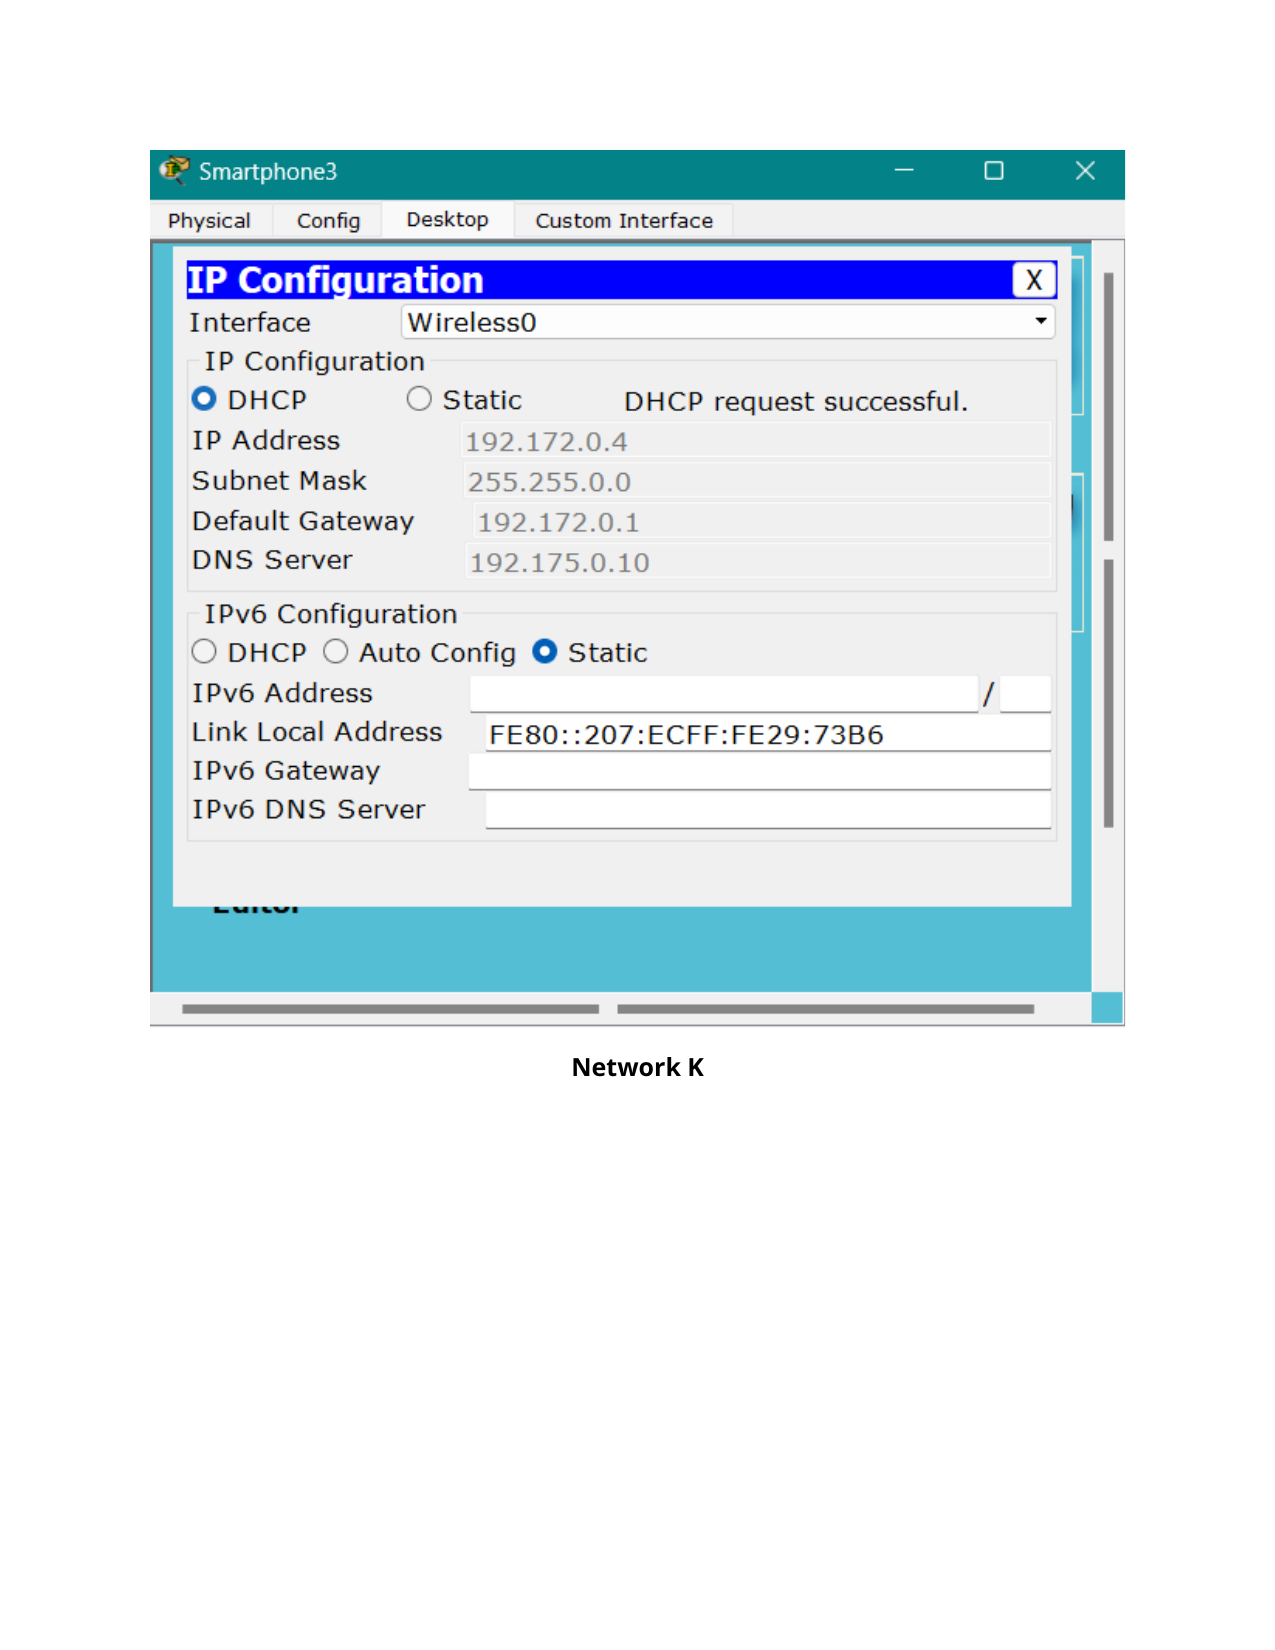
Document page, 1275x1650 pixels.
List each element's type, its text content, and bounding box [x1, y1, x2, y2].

picture [150, 150, 1125, 1028]
text Network K [150, 1049, 1125, 1083]
